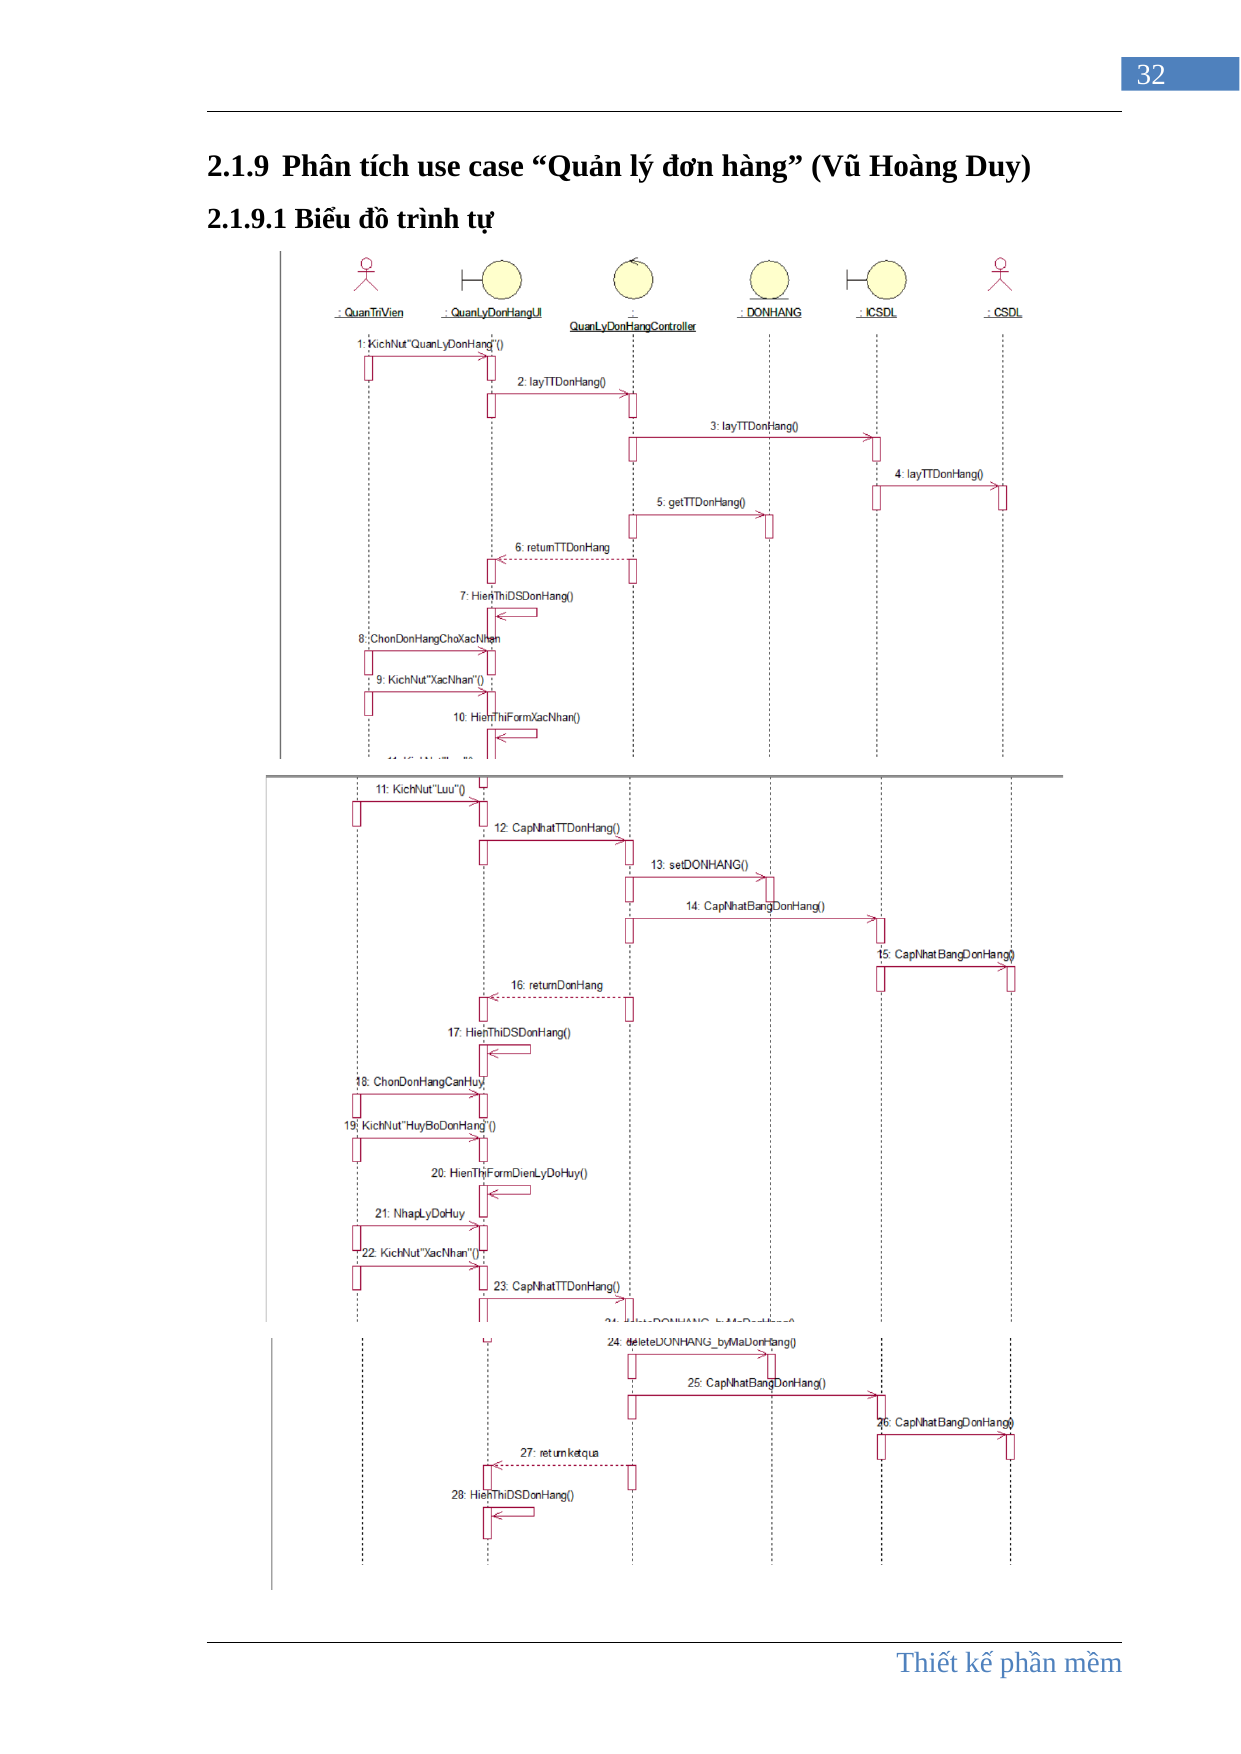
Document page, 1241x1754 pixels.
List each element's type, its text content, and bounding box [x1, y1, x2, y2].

text 2.1.9.1 Biểu đồ trình tự [207, 202, 1122, 235]
picture [265, 775, 1064, 1322]
picture [271, 1338, 1058, 1590]
subtitle Phân tích use case “Quản lý đơn hàng” (Vũ Hoàng Duy) [207, 148, 1122, 184]
picture [279, 251, 1050, 759]
